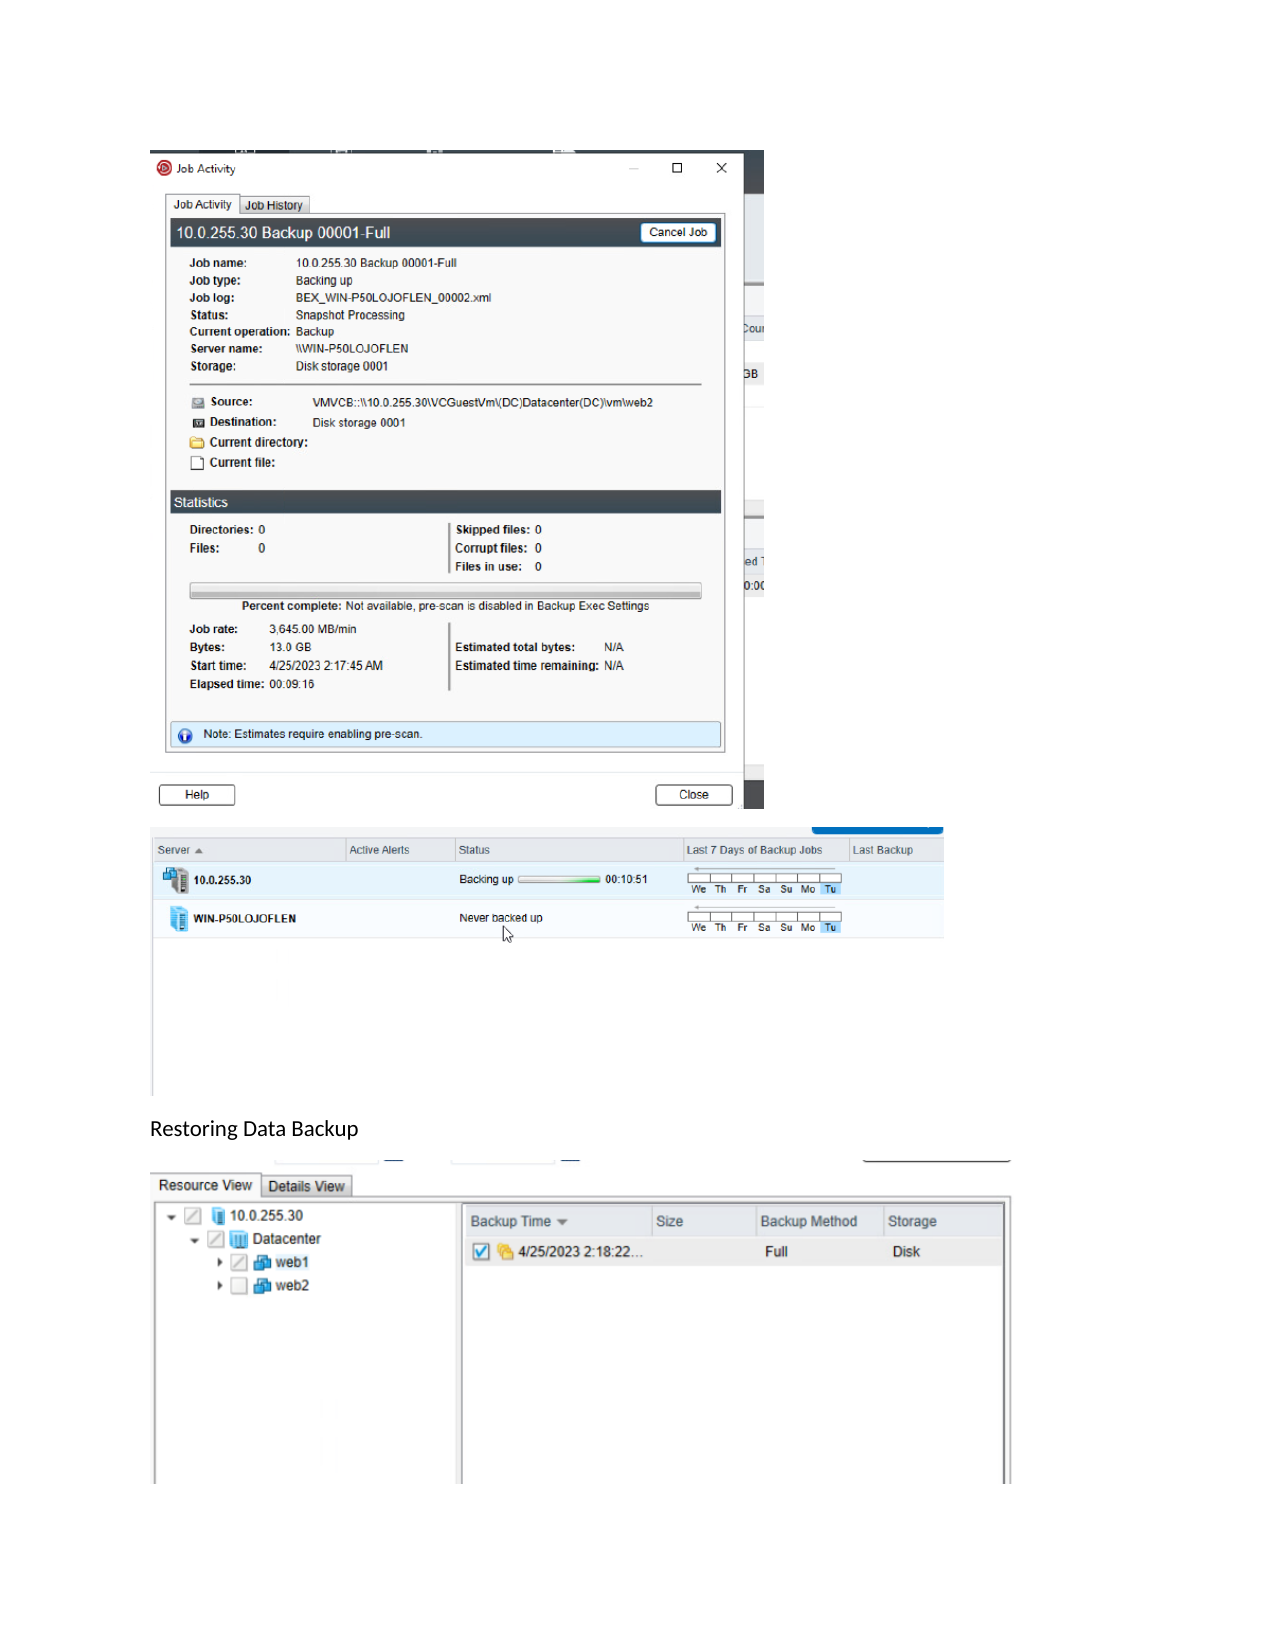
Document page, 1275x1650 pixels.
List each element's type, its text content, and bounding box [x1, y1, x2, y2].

picture [150, 150, 764, 809]
picture [150, 1160, 1014, 1484]
text Restoring Data Backup [150, 1114, 1125, 1142]
picture [150, 827, 944, 1096]
